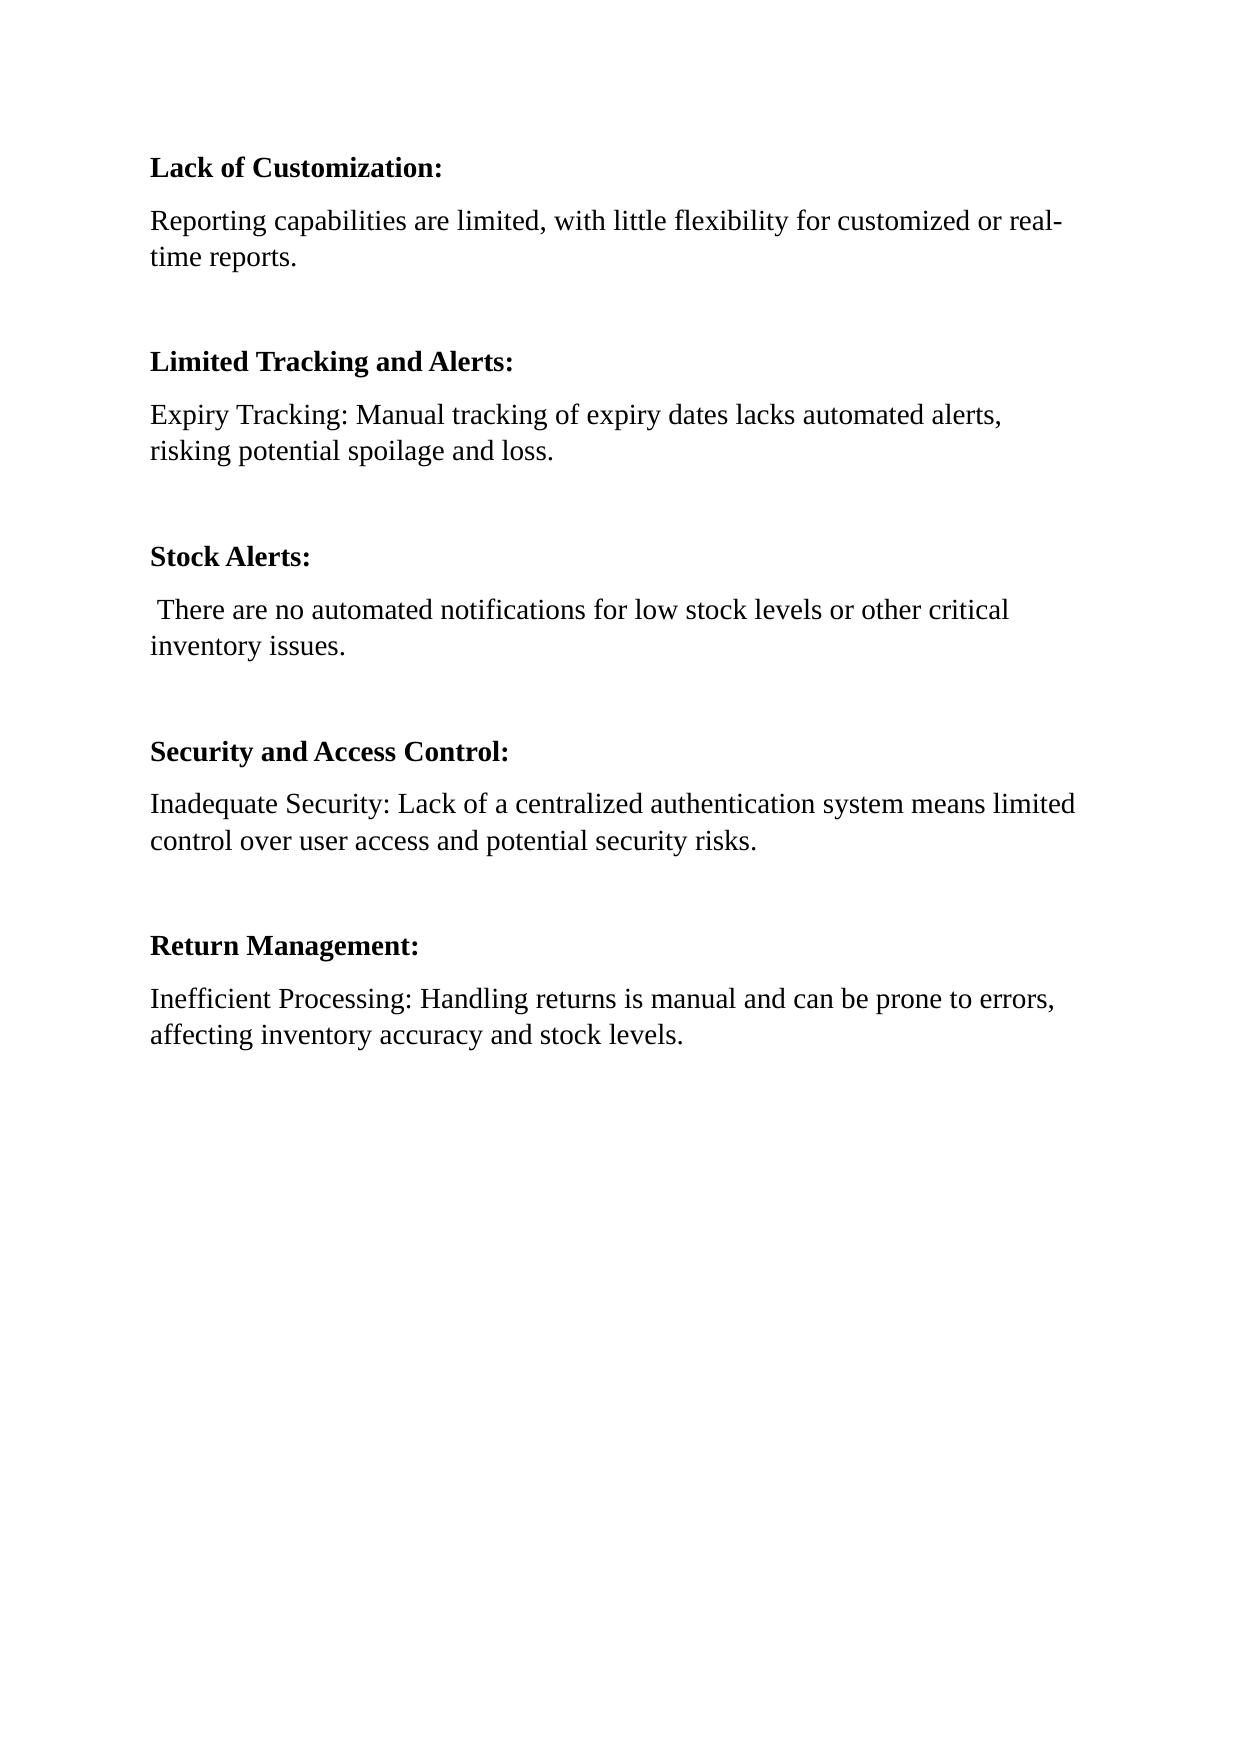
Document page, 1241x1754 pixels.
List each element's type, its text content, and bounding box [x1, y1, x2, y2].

text Stock Alerts: [150, 539, 1090, 573]
text Security and Access Control: [150, 734, 1090, 767]
text Lack of Customization: [150, 150, 1090, 183]
text Expiry Tracking: Manual tracking of expiry dates lacks automated alerts, risking potential spoilage and loss. [150, 397, 1090, 467]
text Limited Tracking and Alerts: [150, 344, 1090, 378]
text There are no automated notifications for low stock levels or other critical inventory issues. [150, 592, 1090, 662]
text Inefficient Processing: Handling returns is manual and can be prone to errors, affecting inventory accuracy and stock levels. [150, 981, 1090, 1051]
text Return Management: [150, 928, 1090, 962]
text Reporting capabilities are limited, with little flexibility for customized or real-time reports. [150, 203, 1090, 272]
text Inadequate Security: Lack of a centralized authentication system means limited control over user access and potential security risks. [150, 787, 1090, 856]
